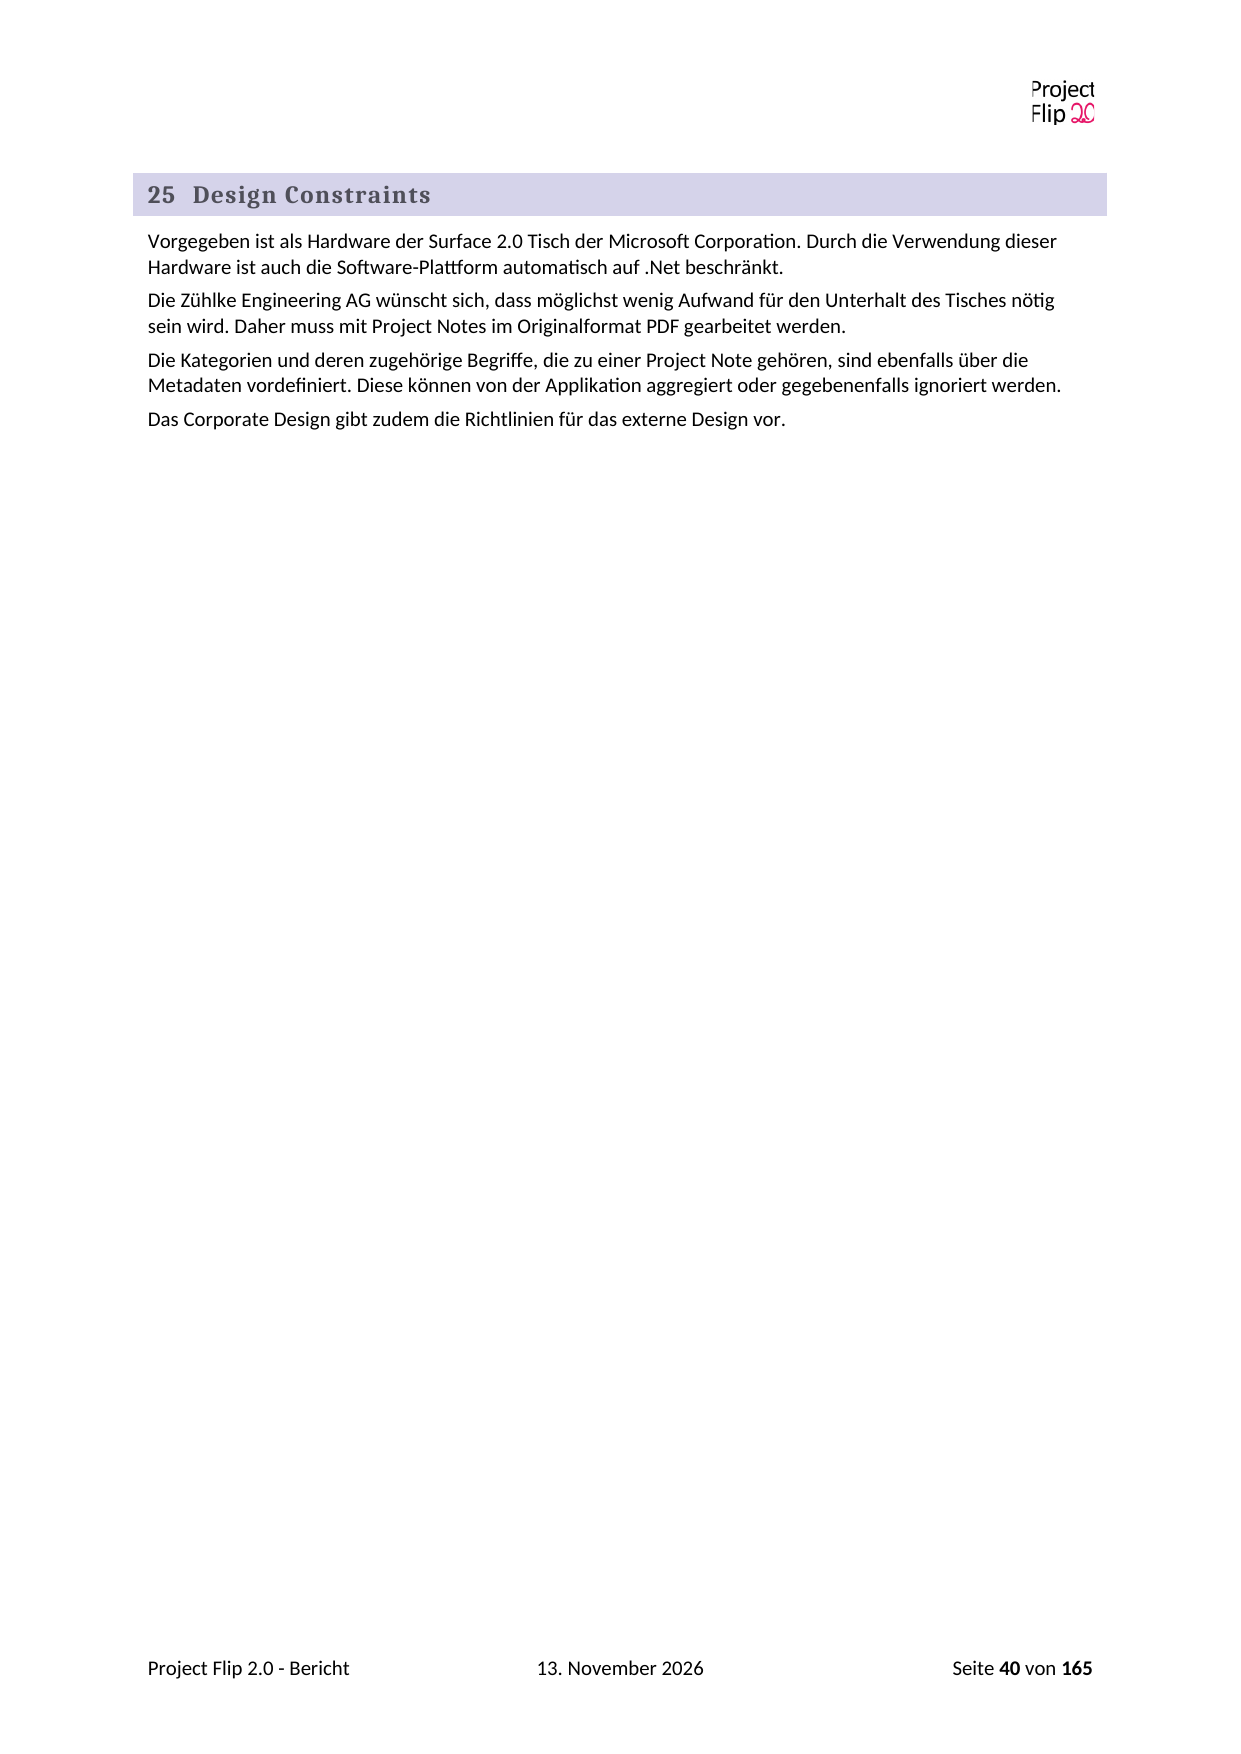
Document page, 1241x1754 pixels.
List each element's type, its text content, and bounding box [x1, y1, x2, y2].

text Das Corporate Design gibt zudem die Richtlinien für das externe Design vor. [148, 406, 1093, 431]
text Vorgegeben ist als Hardware der Surface 2.0 Tisch der Microsoft Corporation. Durch die Verwendung dieser Hardware ist auch die Software-Plattform automatisch auf .Net beschränkt. [148, 228, 1093, 279]
subtitle Design Constraints [139, 179, 1101, 210]
text Die Kategorien und deren zugehörige Begriffe, die zu einer Project Note gehören, sind ebenfalls über die Metadaten vordefiniert. Diese können von der Applikation aggregiert oder gegebenenfalls ignoriert werden. [148, 347, 1093, 398]
text Die Zühlke Engineering AG wünscht sich, dass möglichst wenig Aufwand für den Unterhalt des Tisches nötig sein wird. Daher muss mit Project Notes im Originalformat PDF gearbeitet werden. [148, 288, 1093, 338]
picture [1081, 79, 1097, 124]
